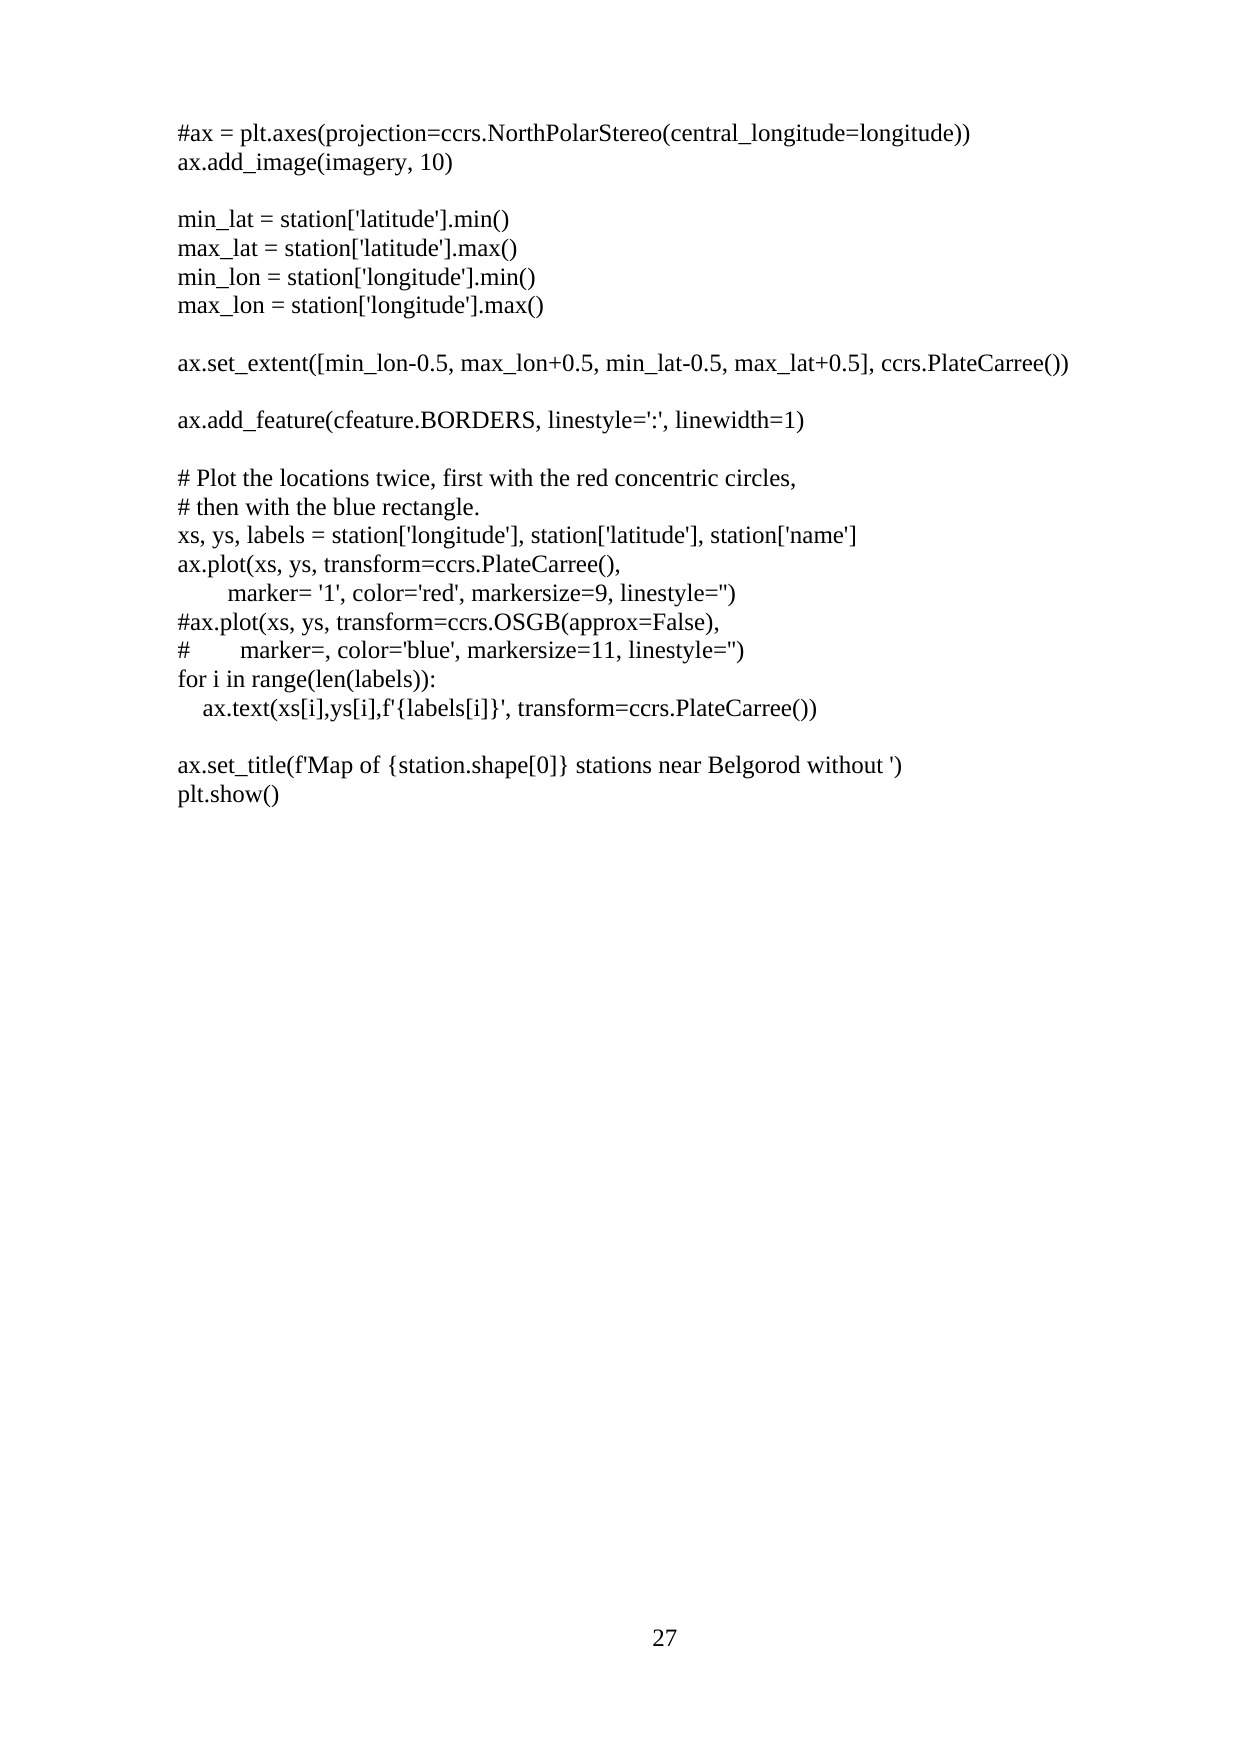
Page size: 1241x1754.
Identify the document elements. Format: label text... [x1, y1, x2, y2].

text ax.plot(xs, ys, transform=ccrs.PlateCarree(), [177, 549, 1152, 578]
text min_lat = station['latitude'].min() [177, 204, 1152, 233]
text plt.show() [177, 779, 1152, 808]
text #ax.plot(xs, ys, transform=ccrs.OSGB(approx=False), [177, 607, 1152, 636]
text for i in range(len(labels)): [177, 664, 1152, 693]
text # Plot the locations twice, first with the red concentric circles, [177, 463, 1152, 492]
text #ax = plt.axes(projection=ccrs.NorthPolarStereo(central_longitude=longitude)) [177, 118, 1152, 147]
text min_lon = station['longitude'].min() [177, 262, 1152, 291]
text ax.set_title(f'Map of {station.shape[0]} stations near Belgorod without ') [177, 751, 1152, 779]
text xs, ys, labels = station['longitude'], station['latitude'], station['name'] [177, 521, 1152, 549]
text ax.text(xs[i],ys[i],f'{labels[i]}', transform=ccrs.PlateCarree()) [177, 693, 1152, 722]
text max_lat = station['latitude'].max() [177, 233, 1152, 262]
text max_lon = station['longitude'].max() [177, 291, 1152, 319]
text # marker=, color='blue', markersize=11, linestyle='') [177, 636, 1152, 664]
text marker= '1', color='red', markersize=9, linestyle='') [177, 578, 1152, 607]
text ax.add_feature(cfeature.BORDERS, linestyle=':', linewidth=1) [177, 406, 1152, 434]
text # then with the blue rectangle. [177, 492, 1152, 521]
text ax.set_extent([min_lon-0.5, max_lon+0.5, min_lat-0.5, max_lat+0.5], ccrs.PlateCarree()) [177, 348, 1152, 377]
text ax.add_image(imagery, 10) [177, 147, 1152, 176]
